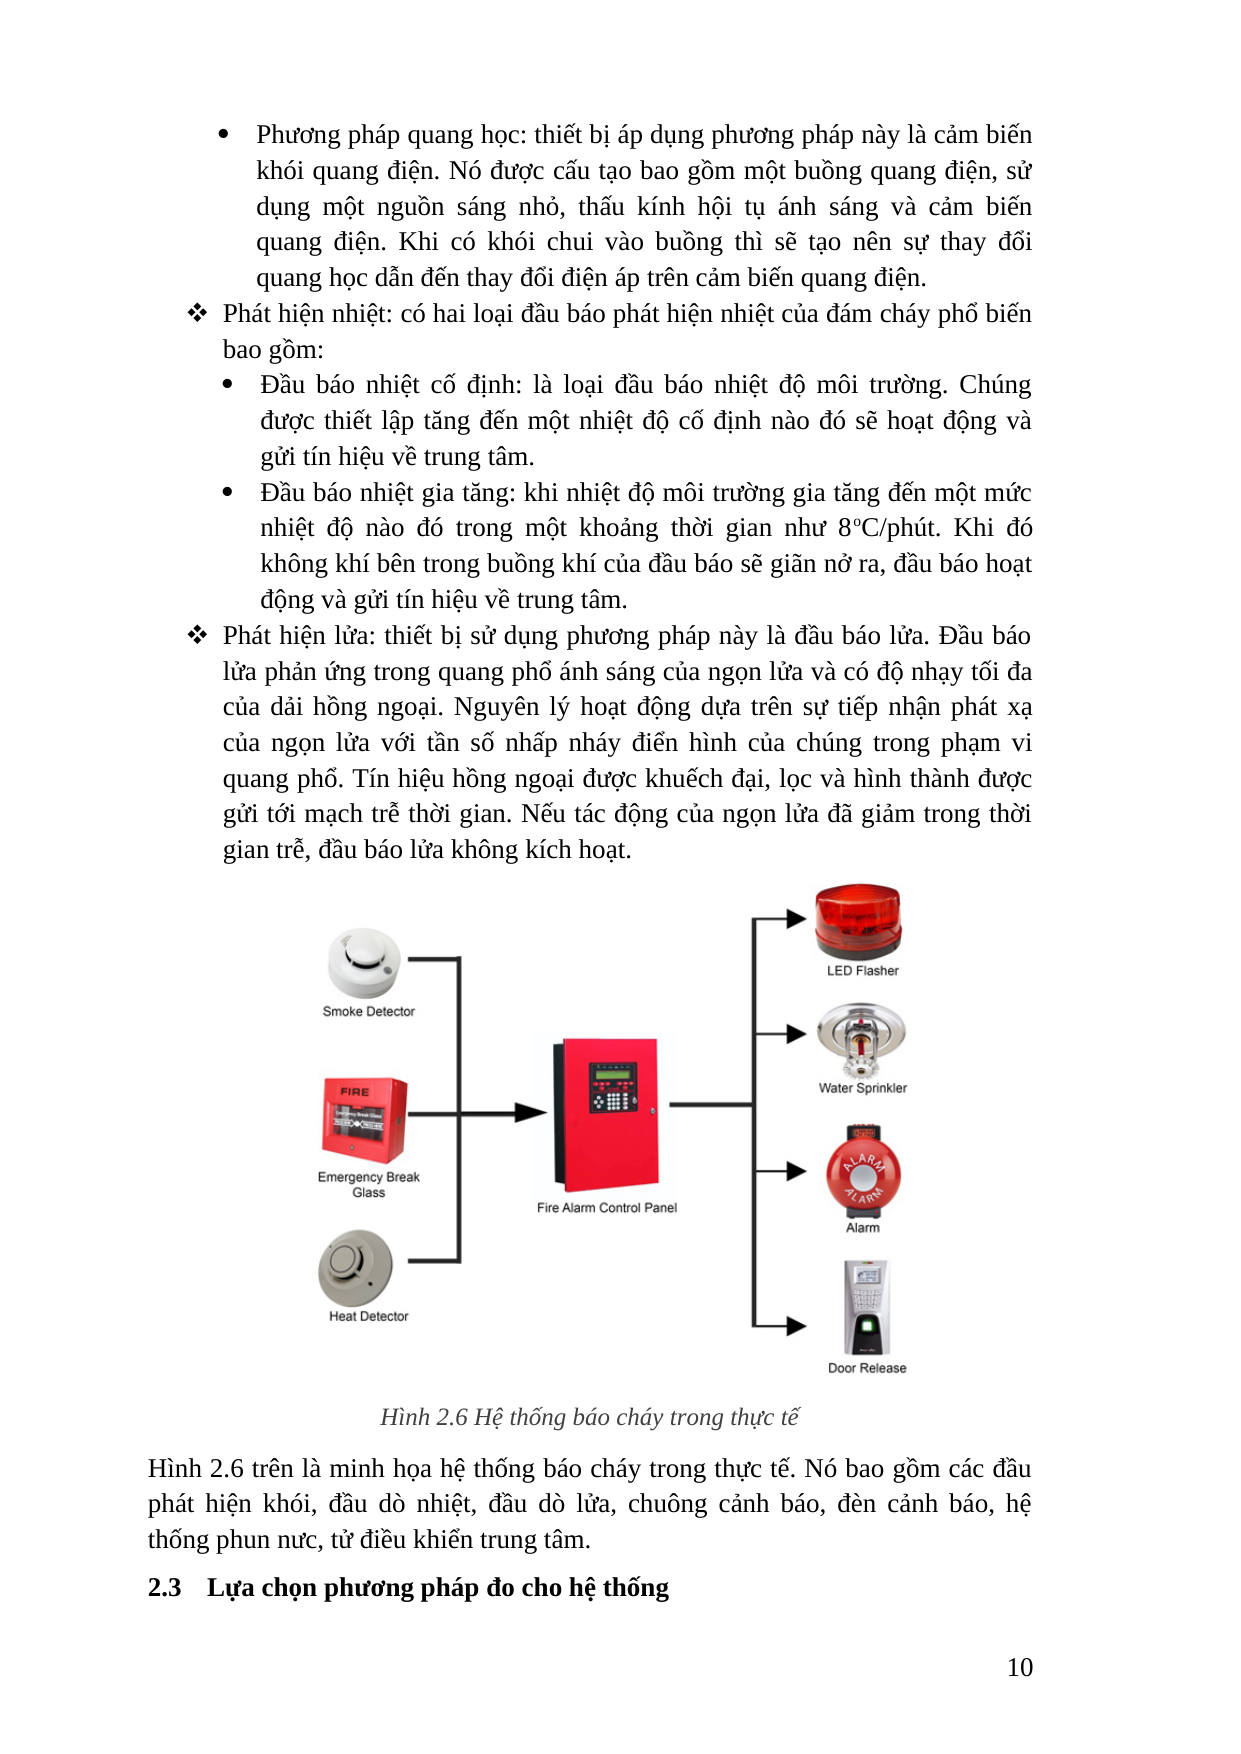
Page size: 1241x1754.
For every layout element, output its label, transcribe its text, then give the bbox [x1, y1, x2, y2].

subtitle Lựa chọn phương pháp đo cho hệ thống [148, 1571, 1033, 1602]
list Phát hiện nhiệt: có hai loại đầu báo phát hiện nhiệt của đám cháy phổ biến bao gồm: [185, 297, 1033, 364]
list Đầu báo nhiệt cố định: là loại đầu báo nhiệt độ môi trường. Chúng được thiết lập tăng đến một nhiệt độ cố định nào đó sẽ hoạt động và gửi tín hiệu về trung tâm. [223, 368, 1033, 471]
list Đầu báo nhiệt gia tăng: khi nhiệt độ môi trường gia tăng đến một mức nhiệt độ nào đó trong một khoảng thời gian như 8oC/phút. Khi đó không khí bên trong buồng khí của đầu báo sẽ giãn nở ra, đầu báo hoạt động và gửi tín hiệu về trung tâm. [223, 476, 1033, 614]
list Phương pháp quang học: thiết bị áp dụng phương pháp này là cảm biến khói quang điện. Nó được cấu tạo bao gồm một buồng quang điện, sử dụng một nguồn sáng nhỏ, thấu kính hội tụ ánh sáng và cảm biến quang điện. Khi có khói chui vào buồng thì sẽ tạo nên sự thay đổi quang học dẫn đến thay đổi điện áp trên cảm biến quang điện. [218, 118, 1033, 292]
list Phát hiện lửa: thiết bị sử dụng phương pháp này là đầu báo lửa. Đầu báo lửa phản ứng trong quang phổ ánh sáng của ngọn lửa và có độ nhạy tối đa của dải hồng ngoại. Nguyên lý hoạt động dựa trên sự tiếp nhận phát xạ của ngọn lửa với tần số nhấp nháy điển hình của chúng trong phạm vi quang phổ. Tín hiệu hồng ngoại được khuếch đại, lọc và hình thành được gửi tới mạch trễ thời gian. Nếu tác động của ngọn lửa đã giảm trong thời gian trễ, đầu báo lửa không kích hoạt. [185, 619, 1033, 864]
picture [284, 875, 934, 1392]
